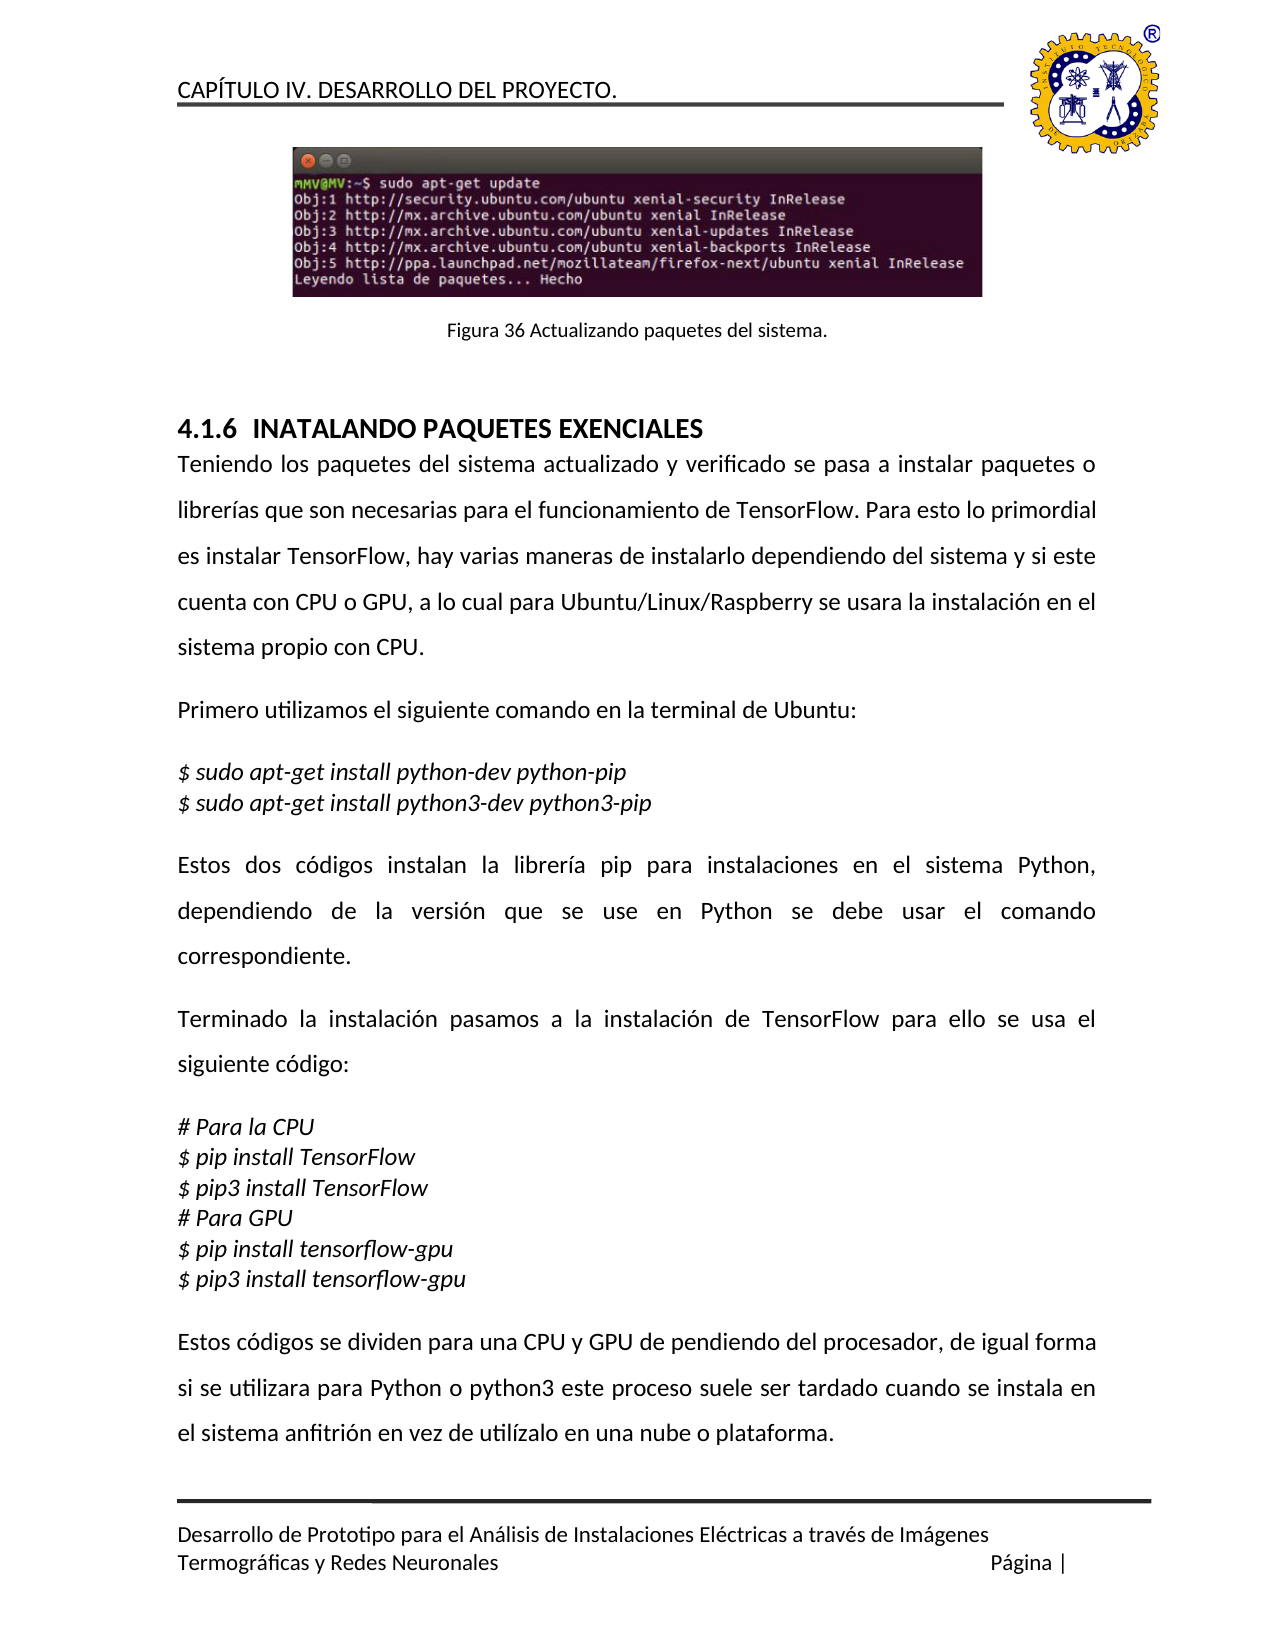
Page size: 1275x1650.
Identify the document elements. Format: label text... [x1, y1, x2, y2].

text # Para GPU [177, 1203, 1098, 1233]
text $ pip install tensorflow-gpu [177, 1233, 1098, 1264]
text Teniendo los paquetes del sistema actualizado y verificado se pasa a instalar paquetes o librerías que son necesarias para el funcionamiento de TensorFlow. Para esto lo primordial es instalar TensorFlow, hay varias maneras de instalarlo dependiendo del sistema y si este cuenta con CPU o GPU, a lo cual para Ubuntu/Linux/Raspberry se usara la instalación en el sistema propio con CPU. [177, 448, 1098, 662]
picture [292, 147, 983, 297]
text Figura 36 Actualizando paquetes del sistema. [177, 317, 1098, 342]
text # Para la CPU [177, 1111, 1098, 1142]
text $ pip3 install TensorFlow [177, 1172, 1098, 1203]
text $ sudo apt-get install python-dev python-pip [177, 756, 1098, 787]
text $ pip install TensorFlow [177, 1142, 1098, 1172]
text $ sudo apt-get install python3-dev python3-pip [177, 787, 1098, 817]
text Estos dos códigos instalan la librería pip para instalaciones en el sistema Python, dependiendo de la versión que se use en Python se debe usar el comando correspondiente. [177, 849, 1098, 971]
text Estos códigos se dividen para una CPU y GPU de pendiendo del procesador, de igual forma si se utilizara para Python o python3 este proceso suele ser tardado cuando se instala en el sistema anfitrión en vez de utilízalo en una nube o plataforma. [177, 1326, 1098, 1448]
text $ pip3 install tensorflow-gpu [177, 1264, 1098, 1294]
subtitle INATALANDO PAQUETES EXENCIALES [177, 410, 1098, 446]
text Terminado la instalación pasamos a la instalación de TensorFlow para ello se usa el siguiente código: [177, 1003, 1098, 1079]
text Primero utilizamos el siguiente comando en la terminal de Ubuntu: [177, 694, 1098, 724]
picture [1029, 20, 1161, 155]
